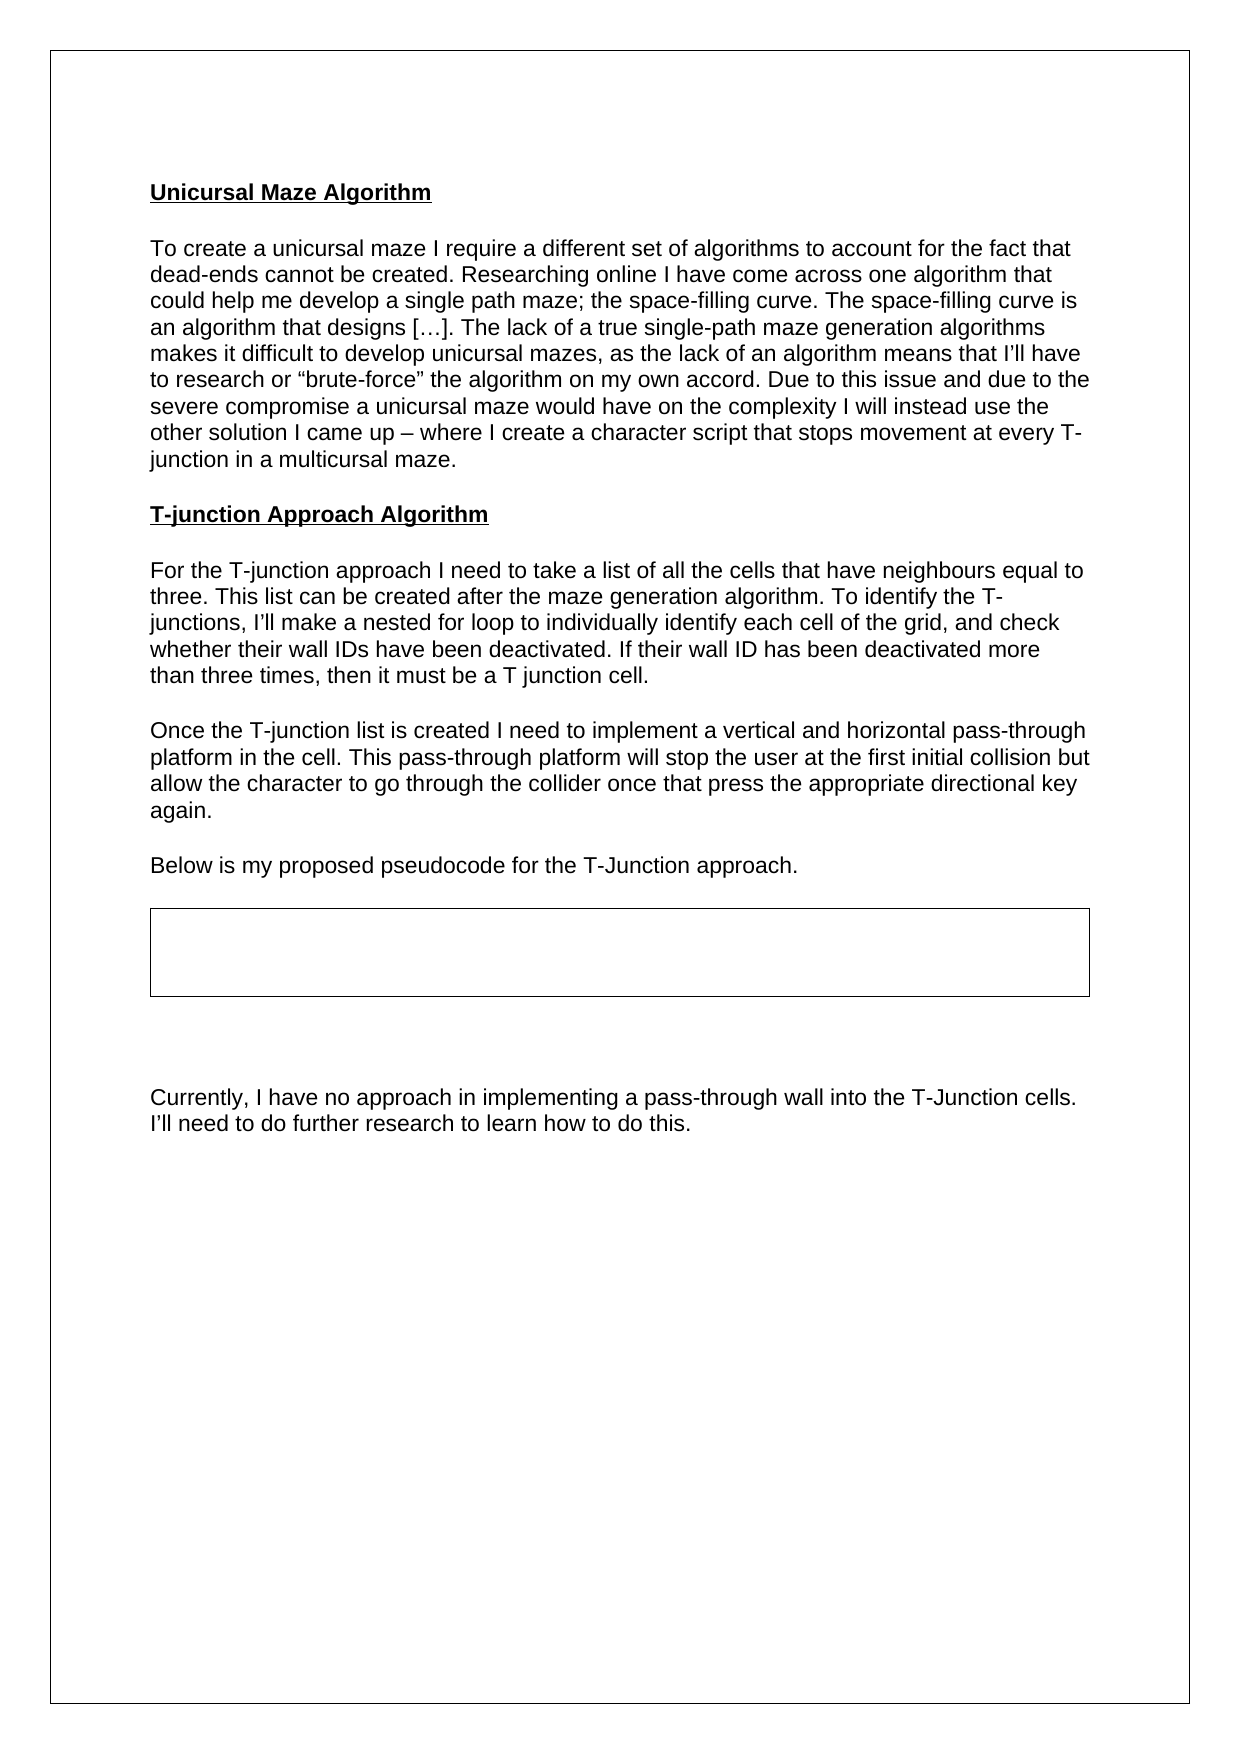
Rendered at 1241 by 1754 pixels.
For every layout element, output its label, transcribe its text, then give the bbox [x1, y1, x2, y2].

text To create a unicursal maze I require a different set of algorithms to account for the fact that dead-ends cannot be created. Researching online I have come across one algorithm that could help me develop a single path maze; the space-filling curve. The space-filling curve is an algorithm that designs […]. The lack of a true single-path maze generation algorithms makes it difficult to develop unicursal mazes, as the lack of an algorithm means that I’ll have to research or “brute-force” the algorithm on my own accord. Due to this issue and due to the severe compromise a unicursal maze would have on the complexity I will instead use the other solution I came up – where I create a character script that stops movement at every T-junction in a multicursal maze. [150, 235, 1090, 472]
text Once the T-junction list is created I need to implement a vertical and horizontal pass-through platform in the cell. This pass-through platform will stop the user at the first initial collision but allow the character to go through the collider once that press the appropriate directional key again. [150, 717, 1090, 823]
text Below is my proposed pseudocode for the T-Junction approach. [150, 852, 1090, 878]
text T-junction Approach Algorithm [150, 501, 1090, 527]
text For the T-junction approach I need to take a list of all the cells that have neighbours equal to three. This list can be created after the maze generation algorithm. To identify the T-junctions, I’ll make a nested for loop to individually identify each cell of the grid, and check whether their wall IDs have been deactivated. If their wall ID has been deactivated more than three times, then it must be a T junction cell. [150, 557, 1090, 688]
text Currently, I have no approach in implementing a pass-through wall into the T-Junction cells. I’ll need to do further research to learn how to do this. [150, 1084, 1090, 1137]
table_header [151, 909, 1089, 996]
text Unicursal Maze Algorithm [150, 179, 1090, 206]
